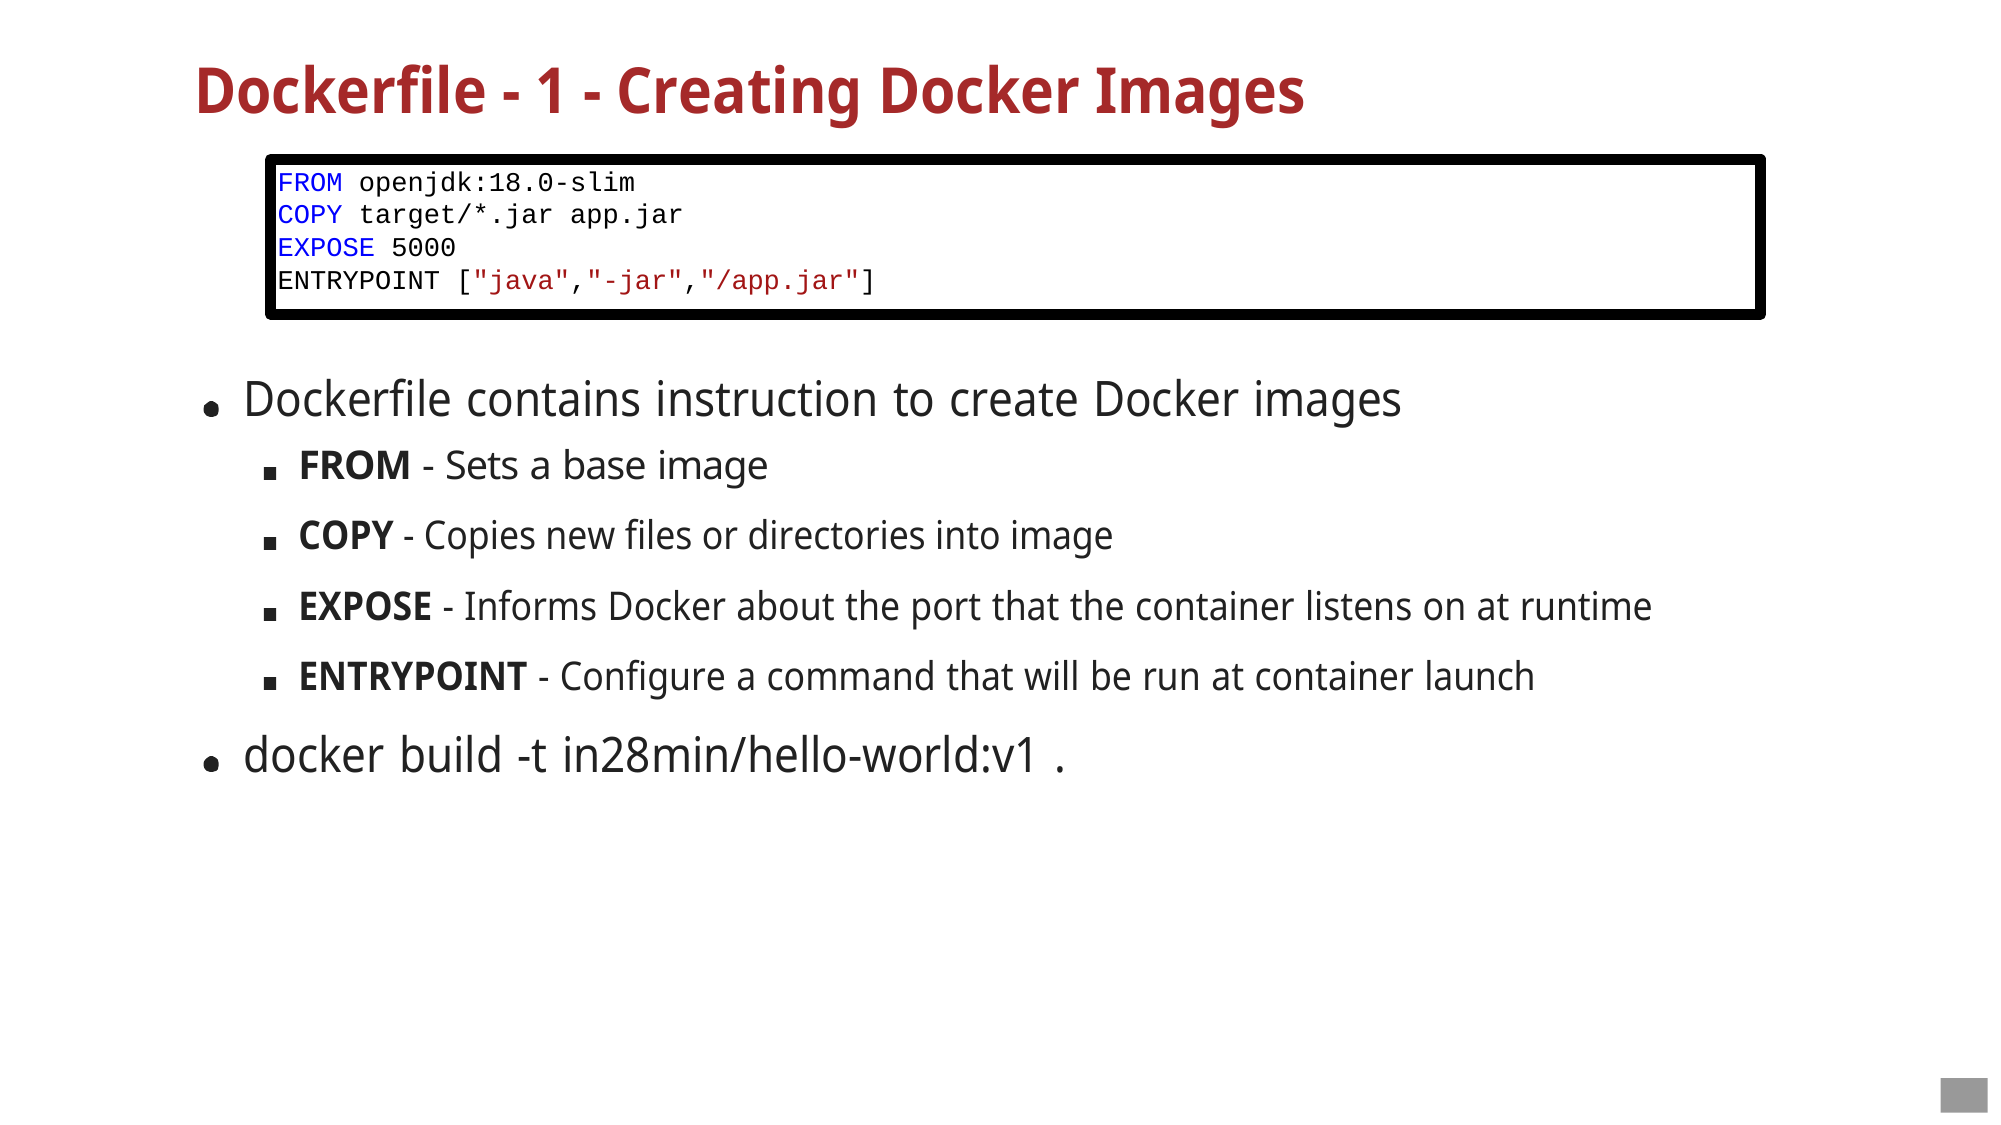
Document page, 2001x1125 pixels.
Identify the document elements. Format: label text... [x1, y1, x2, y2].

subtitle Dockerfile - 1 - Creating Docker Images [194, 46, 1838, 132]
text EXPOSE - Informs Docker about the port that the container listens on at runtime [264, 578, 1838, 632]
text ENTRYPOINT - Configure a command that will be run at container launch [264, 648, 1838, 702]
picture [203, 756, 219, 772]
picture [263, 608, 277, 621]
picture [203, 401, 219, 417]
text FROM - Sets a base image [264, 438, 1838, 492]
text Dockerfile contains instruction to create Docker images [203, 364, 1838, 431]
picture [263, 677, 277, 690]
text docker build -t in28min/hello-world:v1 . [203, 719, 1838, 786]
text COPY - Copies new files or directories into image [264, 507, 1838, 561]
picture [263, 467, 277, 480]
picture [263, 537, 277, 550]
